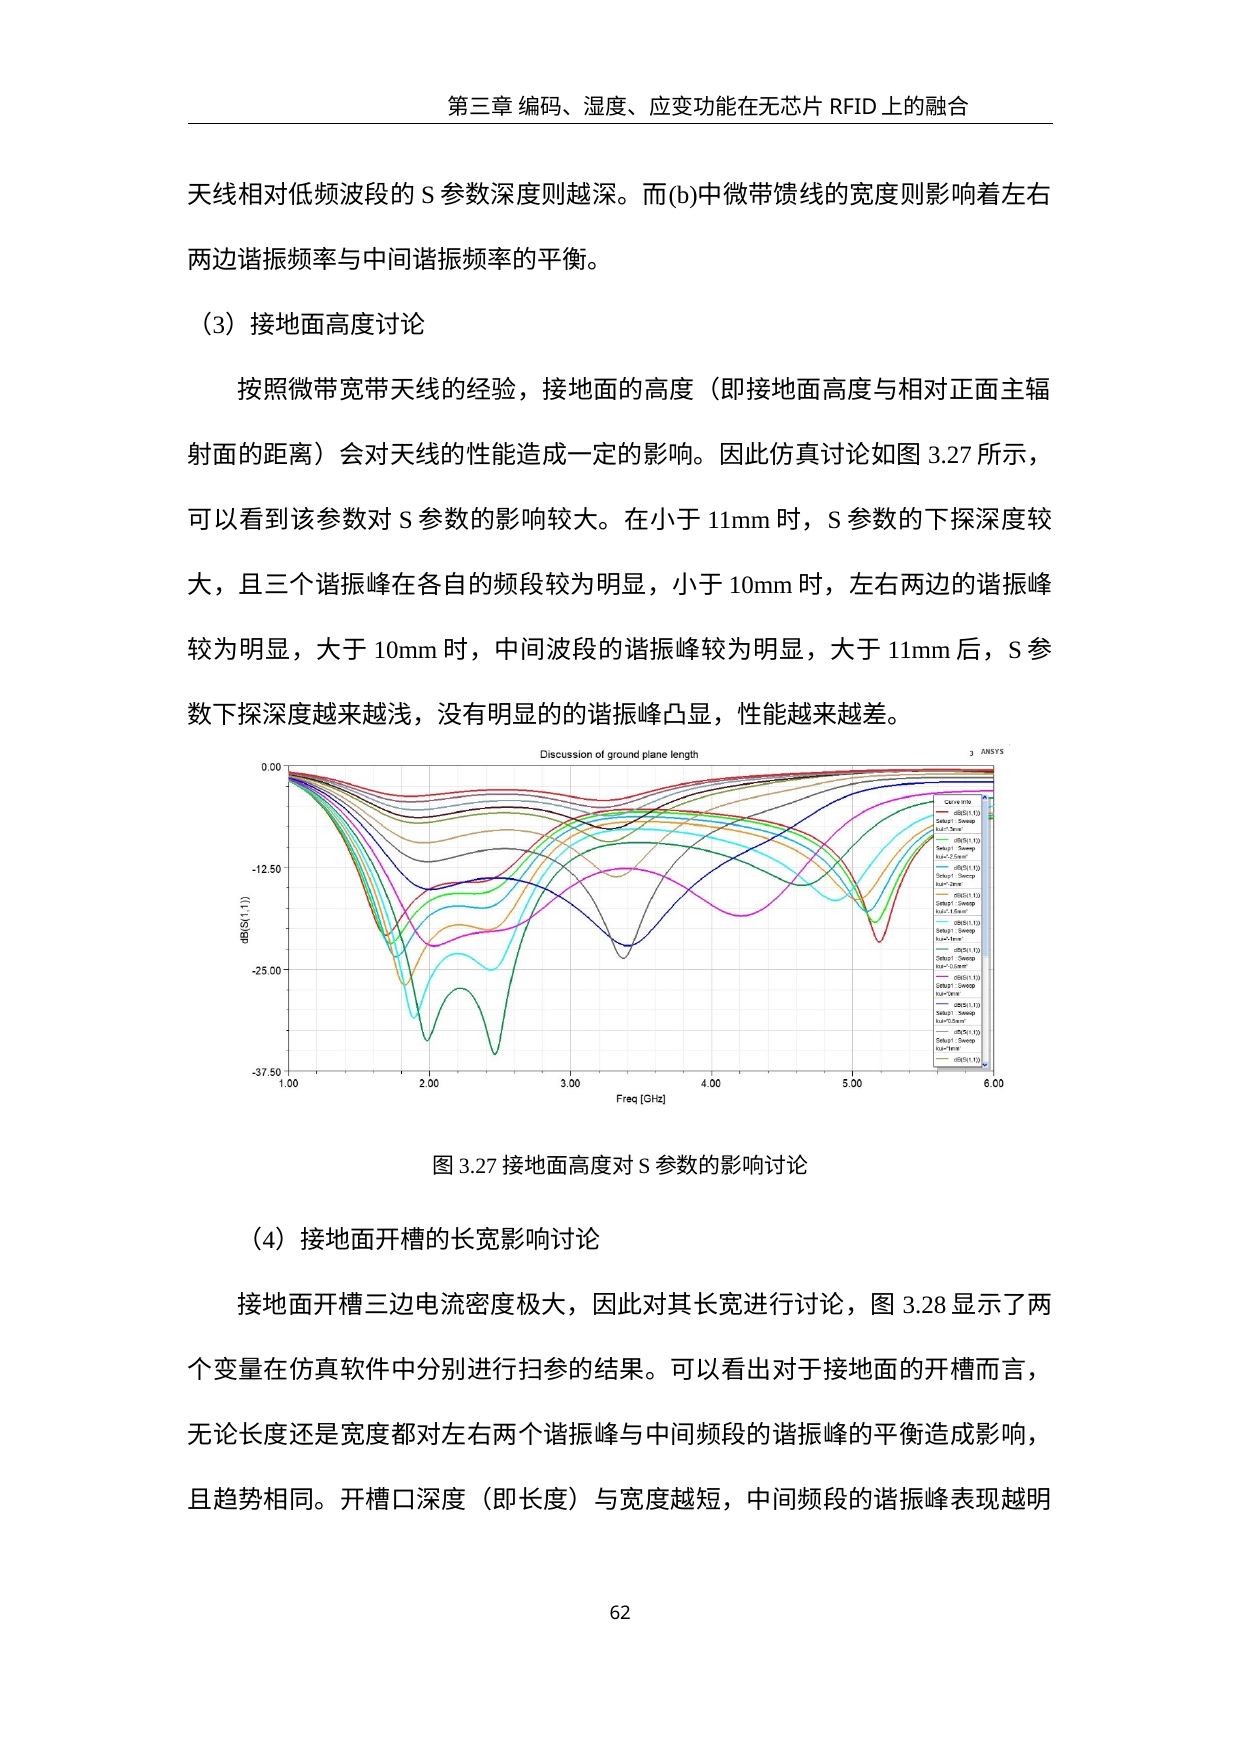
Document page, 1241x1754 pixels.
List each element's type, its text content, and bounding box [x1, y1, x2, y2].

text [187, 160, 1053, 290]
text （3）接地面高度讨论 [187, 290, 1053, 355]
text 图3.27 接地面高度对S参数的影响讨论 [187, 1147, 1053, 1180]
text 按照微带宽带天线的经验，接地面的高度（即接地面高度与相对正面主辐射面的距离）会对天线的性能造成一定的影响。因此仿真讨论如图3.27所示，可以看到该参数对S参数的影响较大。在小于11mm时，S参数的下探深度较大，且三个谐振峰在各自的频段较为明显，小于10mm时，左右两边的谐振峰较为明显，大于10mm时，中间波段的谐振峰较为明显，大于11mm后，S参数下探深度越来越浅，没有明显的的谐振峰凸显，性能越来越差。 [187, 355, 1053, 745]
picture [230, 744, 1010, 1107]
text （4）接地面开槽的长宽影响讨论 [187, 1205, 1053, 1270]
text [187, 1270, 1053, 1530]
